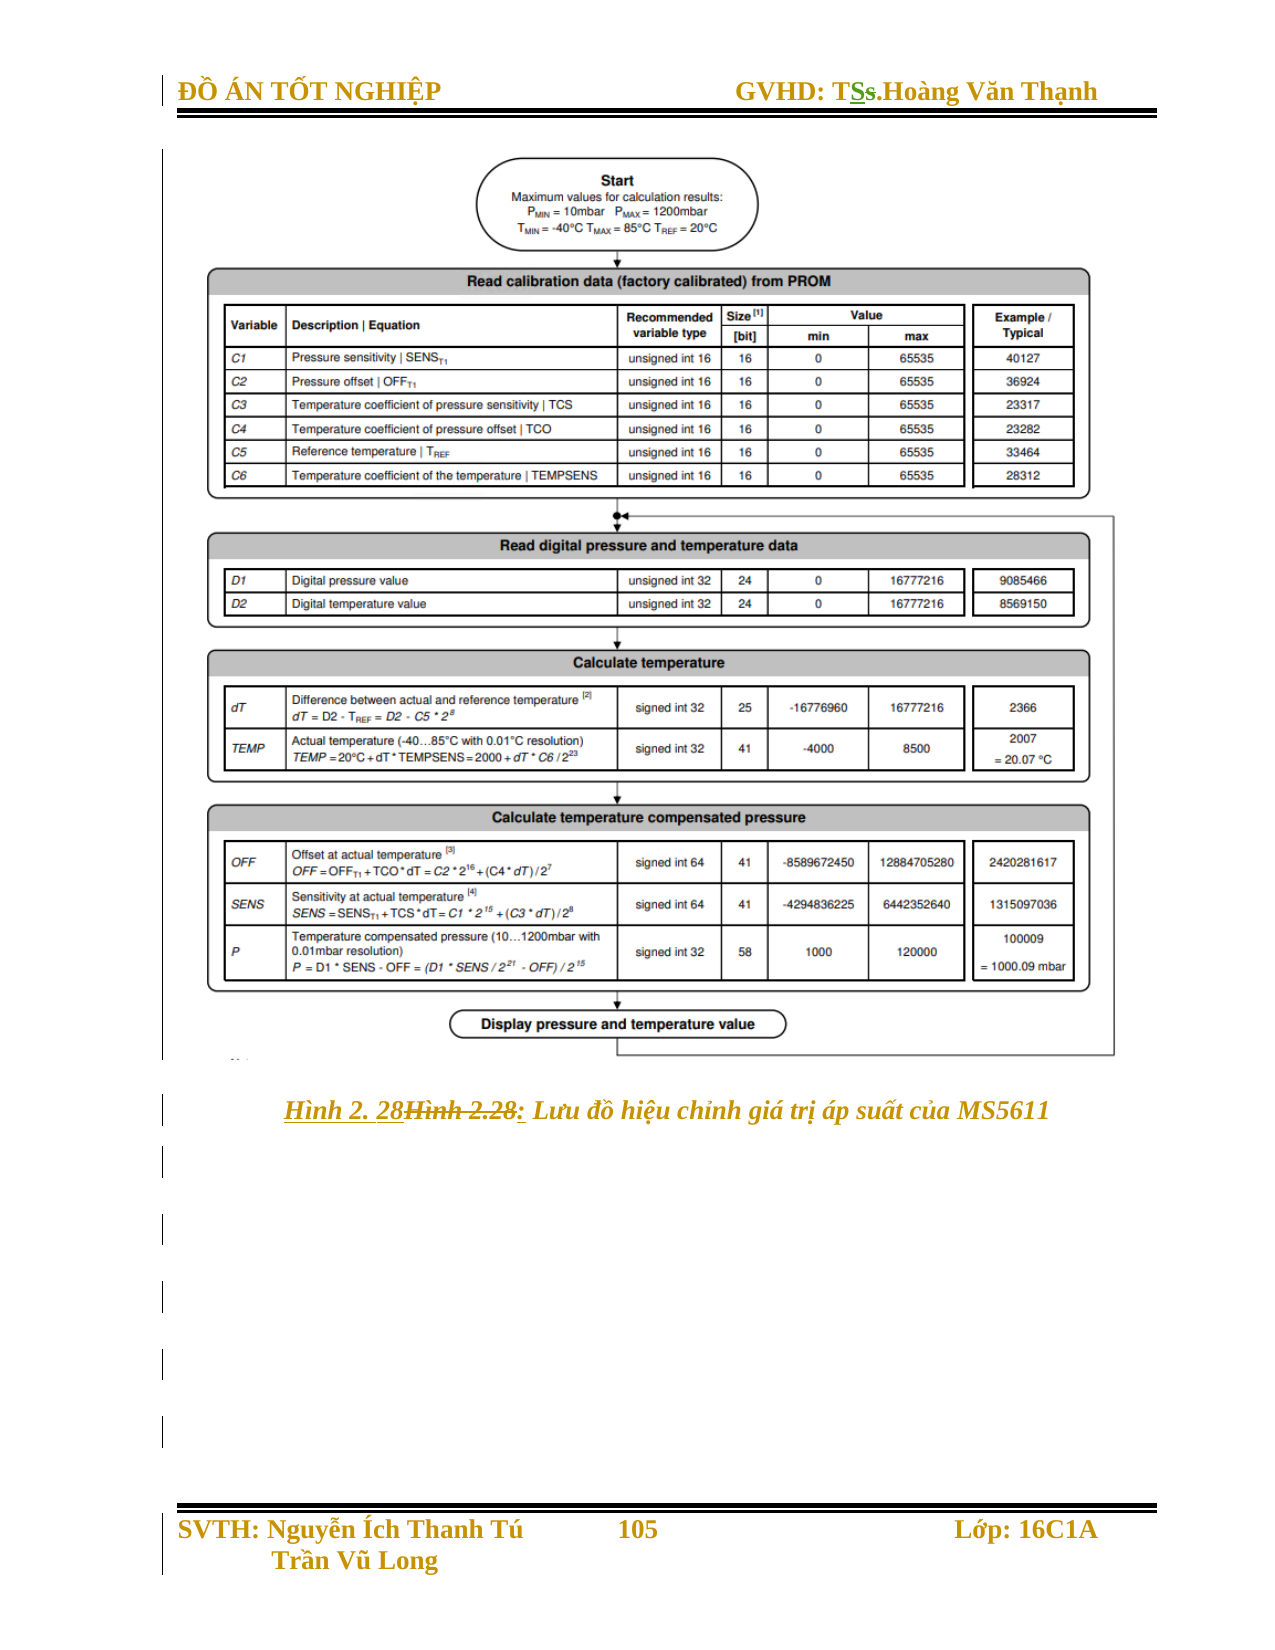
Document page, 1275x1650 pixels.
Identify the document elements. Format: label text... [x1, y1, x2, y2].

text Lưu đồ hiệu chỉnh giá trị áp suất của MS5611 [177, 1094, 1157, 1126]
picture [206, 148, 1128, 1060]
